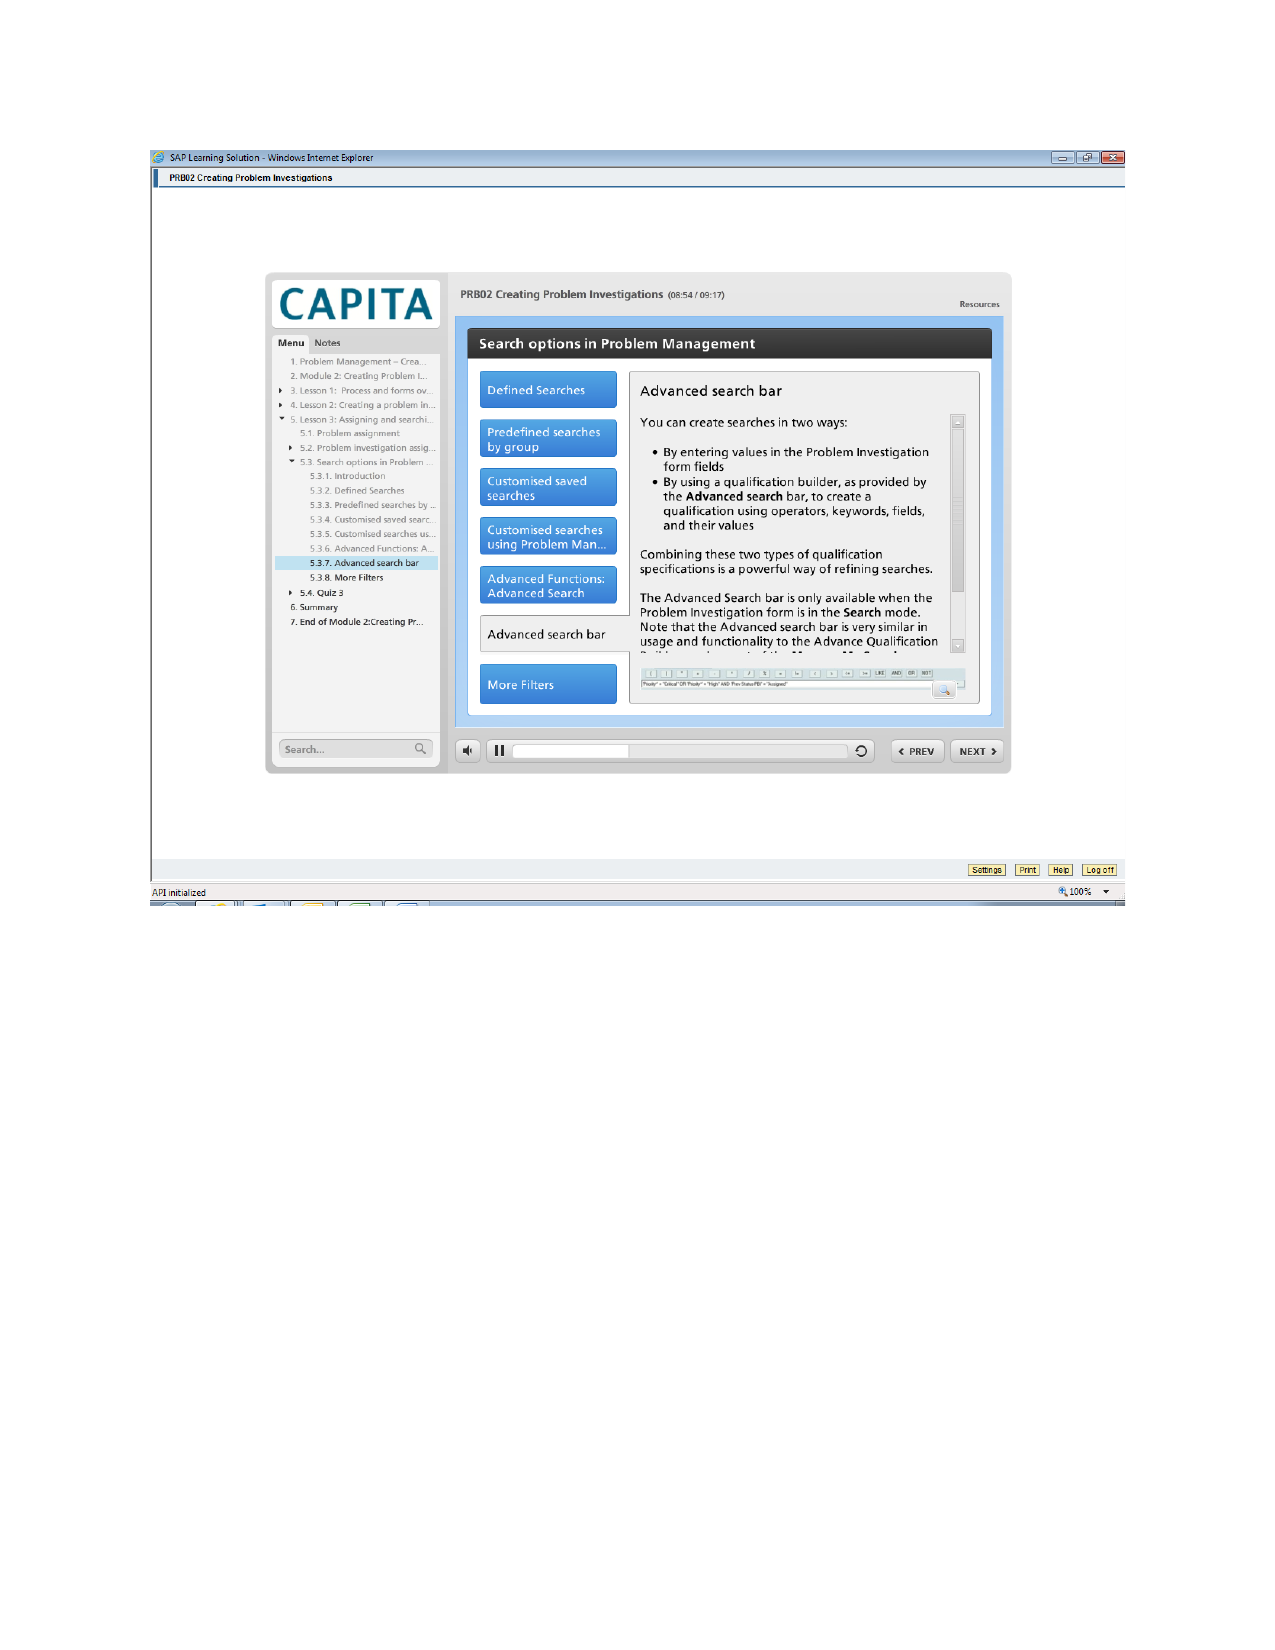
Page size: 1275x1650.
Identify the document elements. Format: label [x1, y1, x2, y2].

picture [150, 150, 1125, 906]
